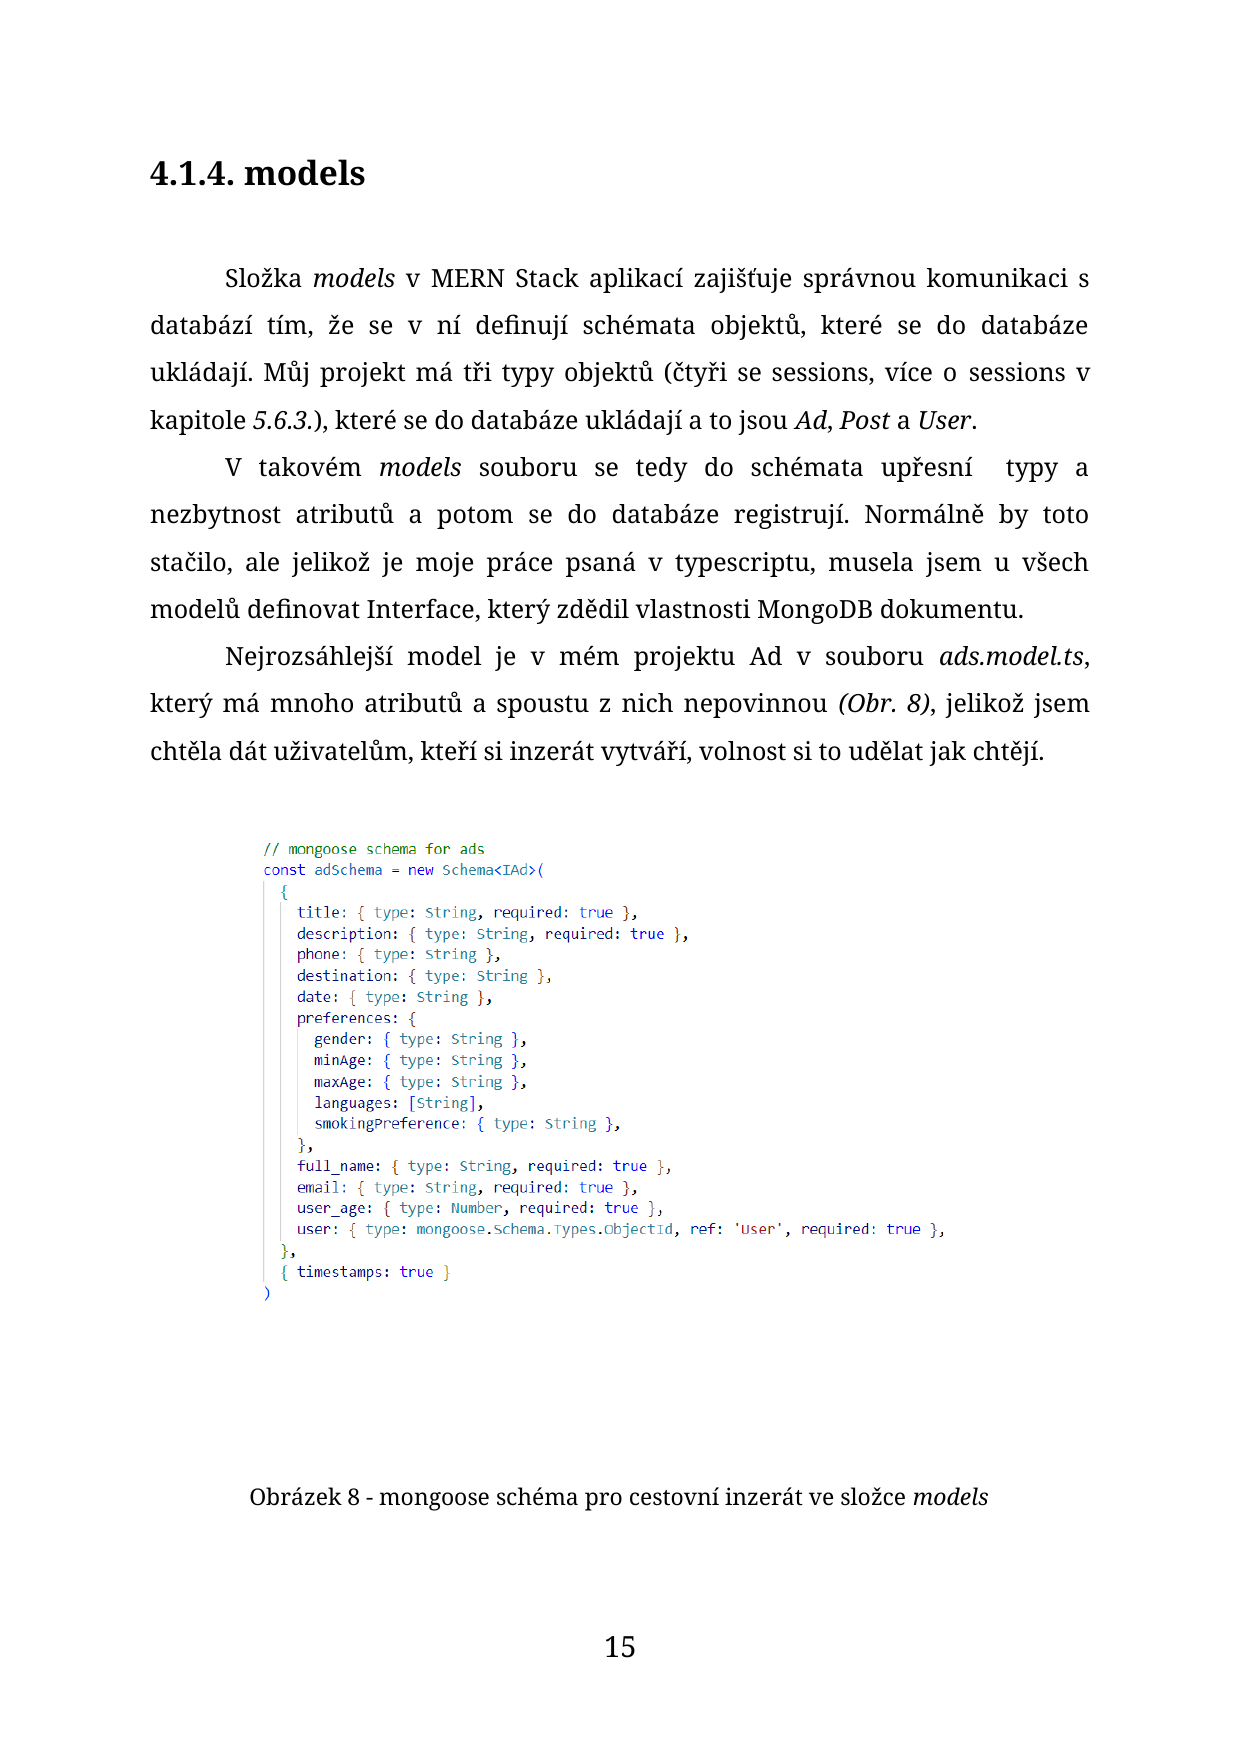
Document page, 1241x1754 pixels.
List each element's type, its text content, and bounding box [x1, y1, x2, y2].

text Složka models v MERN Stack aplikací zajišťuje správnou komunikaci s databází tím, že se v ní definují schémata objektů, které se do databáze ukládají. Můj projekt má tři typy objektů (čtyři se sessions, více o sessions v kapitole 5.6.3.), které se do databáze ukládají a to jsou Ad, Post a User. [150, 260, 1090, 436]
subtitle 4.1.4. models [150, 150, 1090, 195]
text Nejrozsáhlejší model je v mém projektu Ad v souboru ads.model.ts, který má mnoho atributů a spoustu z nich nepovinnou (Obr. 8), jelikož jsem chtěla dát uživatelům, kteří si inzerát vytváří, volnost si to udělat jak chtějí. [150, 639, 1090, 767]
text Obrázek 8 - mongoose schéma pro cestovní inzerát ve složce models [150, 1481, 1090, 1513]
picture [258, 837, 944, 1306]
text V takovém models souboru se tedy do schémata upřesní typy a nezbytnost atributů a potom se do databáze registrují. Normálně by toto stačilo, ale jelikož je moje práce psaná v typescriptu, musela jsem u všech modelů definovat Interface, který zdědil vlastnosti MongoDB dokumentu. [150, 449, 1090, 626]
